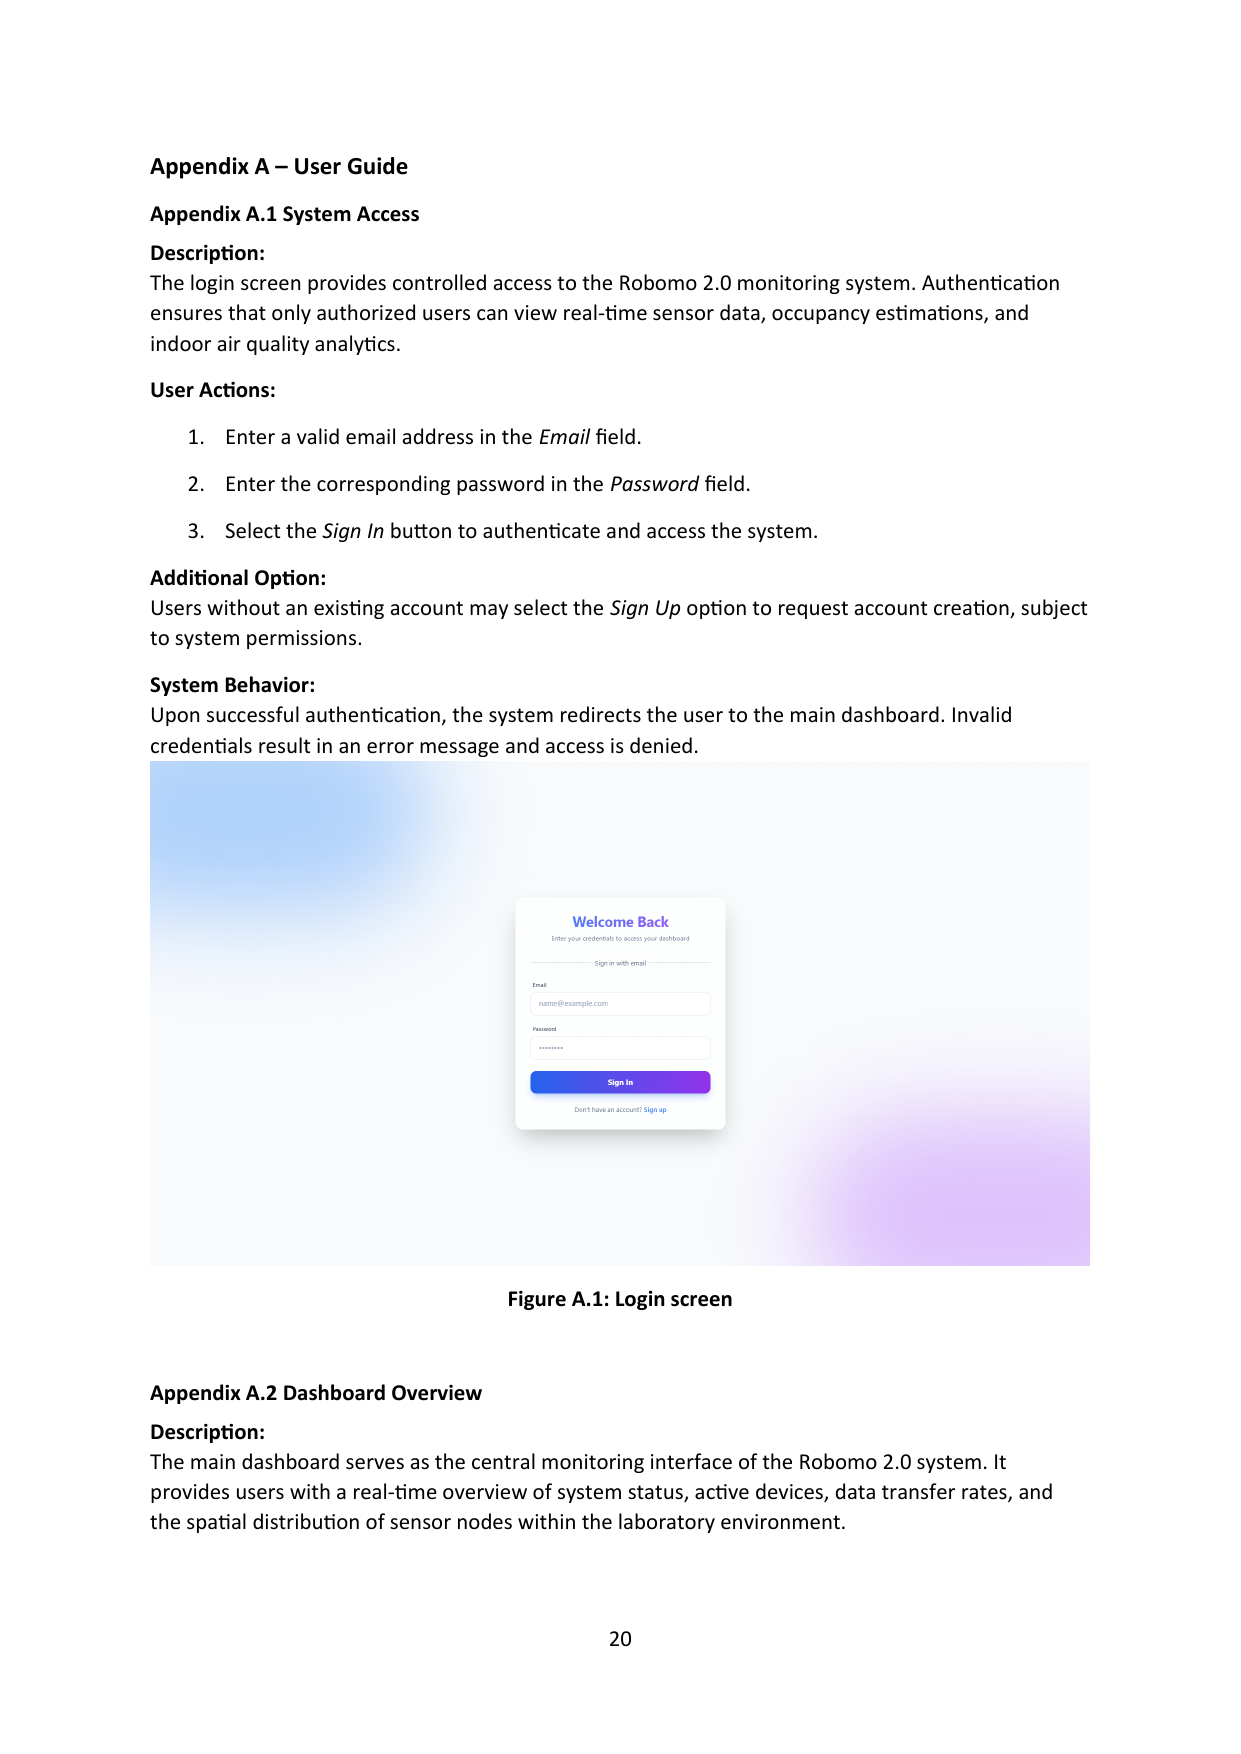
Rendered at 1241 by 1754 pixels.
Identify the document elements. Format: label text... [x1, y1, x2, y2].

text Additional Option: Users without an existing account may select the Sign Up option to request account creation, subject to system permissions. [150, 563, 1090, 652]
text User Actions: [150, 376, 1090, 404]
list Enter a valid email address in the Email field. [187, 422, 1090, 451]
text Description: The main dashboard serves as the central monitoring interface of the Robomo 2.0 system. It provides users with a real-time overview of system status, active devices, data transfer rates, and the spatial distribution of sensor nodes within the laboratory environment. [150, 1417, 1090, 1536]
list Enter the corresponding password in the Password field. [187, 469, 1090, 497]
picture [150, 761, 1091, 1266]
subtitle Appendix A – User Guide [150, 150, 1090, 181]
subtitle Appendix A.2 Dashboard Overview [150, 1378, 1090, 1406]
text System Behavior: Upon successful authentication, the system redirects the user to the main dashboard. Invalid credentials result in an error message and access is denied. [150, 670, 1090, 761]
text Figure A.1: Login screen [150, 1284, 1090, 1313]
text Description: The login screen provides controlled access to the Robomo 2.0 monitoring system. Authentication ensures that only authorized users can view real-time sensor data, occupancy estimations, and indoor air quality analytics. [150, 238, 1090, 357]
list Select the Sign In button to authenticate and access the system. [187, 516, 1090, 544]
subtitle Appendix A.1 System Access [150, 199, 1090, 228]
